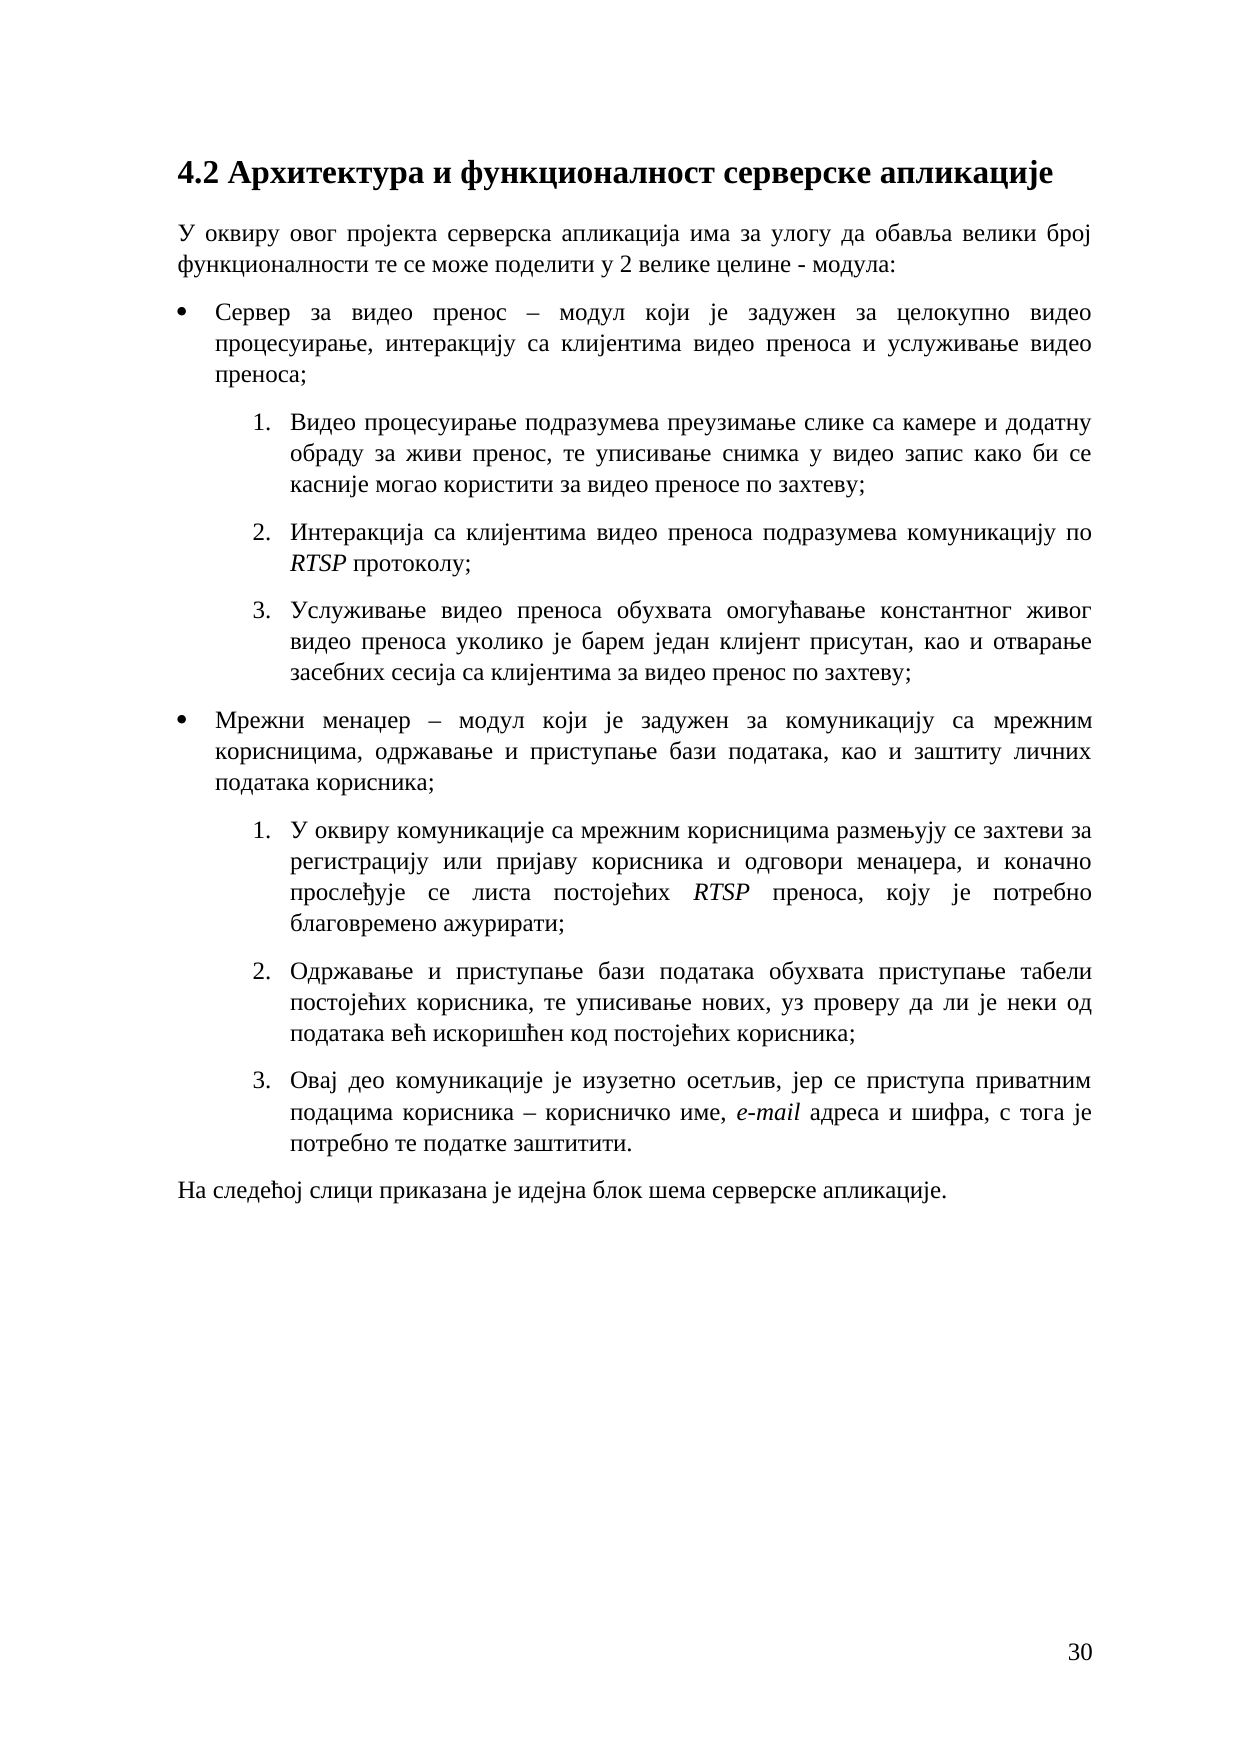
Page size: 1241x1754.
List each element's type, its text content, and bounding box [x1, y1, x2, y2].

text На следећој слици приказана је идејна блок шема серверске апликације. [177, 1175, 1092, 1204]
text У оквиру овог пројекта серверска апликација има за улогу да обавља велики број функционалности те се може поделити у 2 велике целине - модула: [177, 218, 1092, 278]
list Одржавање и приступање бази података обухвата приступање табели постојећих корисника, те уписивање нових, уз проверу да ли је неки од података већ искоришћен код постојећих корисника; [252, 956, 1092, 1047]
list Мрежни менаџер – модул који је задужен за комуникацију са мрежним корисницима, одржавање и приступање бази података, као и заштиту личних података корисника; [177, 705, 1092, 796]
list Овај део комуникације је изузетно осетљив, јер се приступа приватним подацима корисника – корисничко име, e-mail адреса и шифра, с тога је потребно те податке заштитити. [252, 1066, 1092, 1156]
subtitle 4.2 Архитектура и функционалност серверске апликације [177, 152, 1092, 190]
list Видео процесуирање подразумева преузимање слике са камере и додатну обраду за живи пренос, те уписивање снимка у видео запис како би се касније могао користити за видео преносе по захтеву; [252, 407, 1092, 498]
list Услуживање видео преноса обухвата омогућавање константног живог видео преноса уколико је барем један клијент присутан, као и отварање засебних сесија са клијентима за видео пренос по захтеву; [252, 595, 1092, 686]
list Сервер за видео пренос – модул који је задужен за целокупно видео процесуирање, интеракцију са клијентима видео преноса и услуживање видео преноса; [177, 297, 1092, 388]
list Интеракција са клијентима видео преноса подразумева комуникацију по RTSP протоколу; [252, 517, 1092, 576]
list У оквиру комуникације са мрежним корисницима размењују се захтеви за регистрацију или пријаву корисника и одговори менаџера, и коначно прослеђује се листа постојећих RTSP преноса, коју је потребно благовремено ажурирати; [252, 815, 1092, 937]
